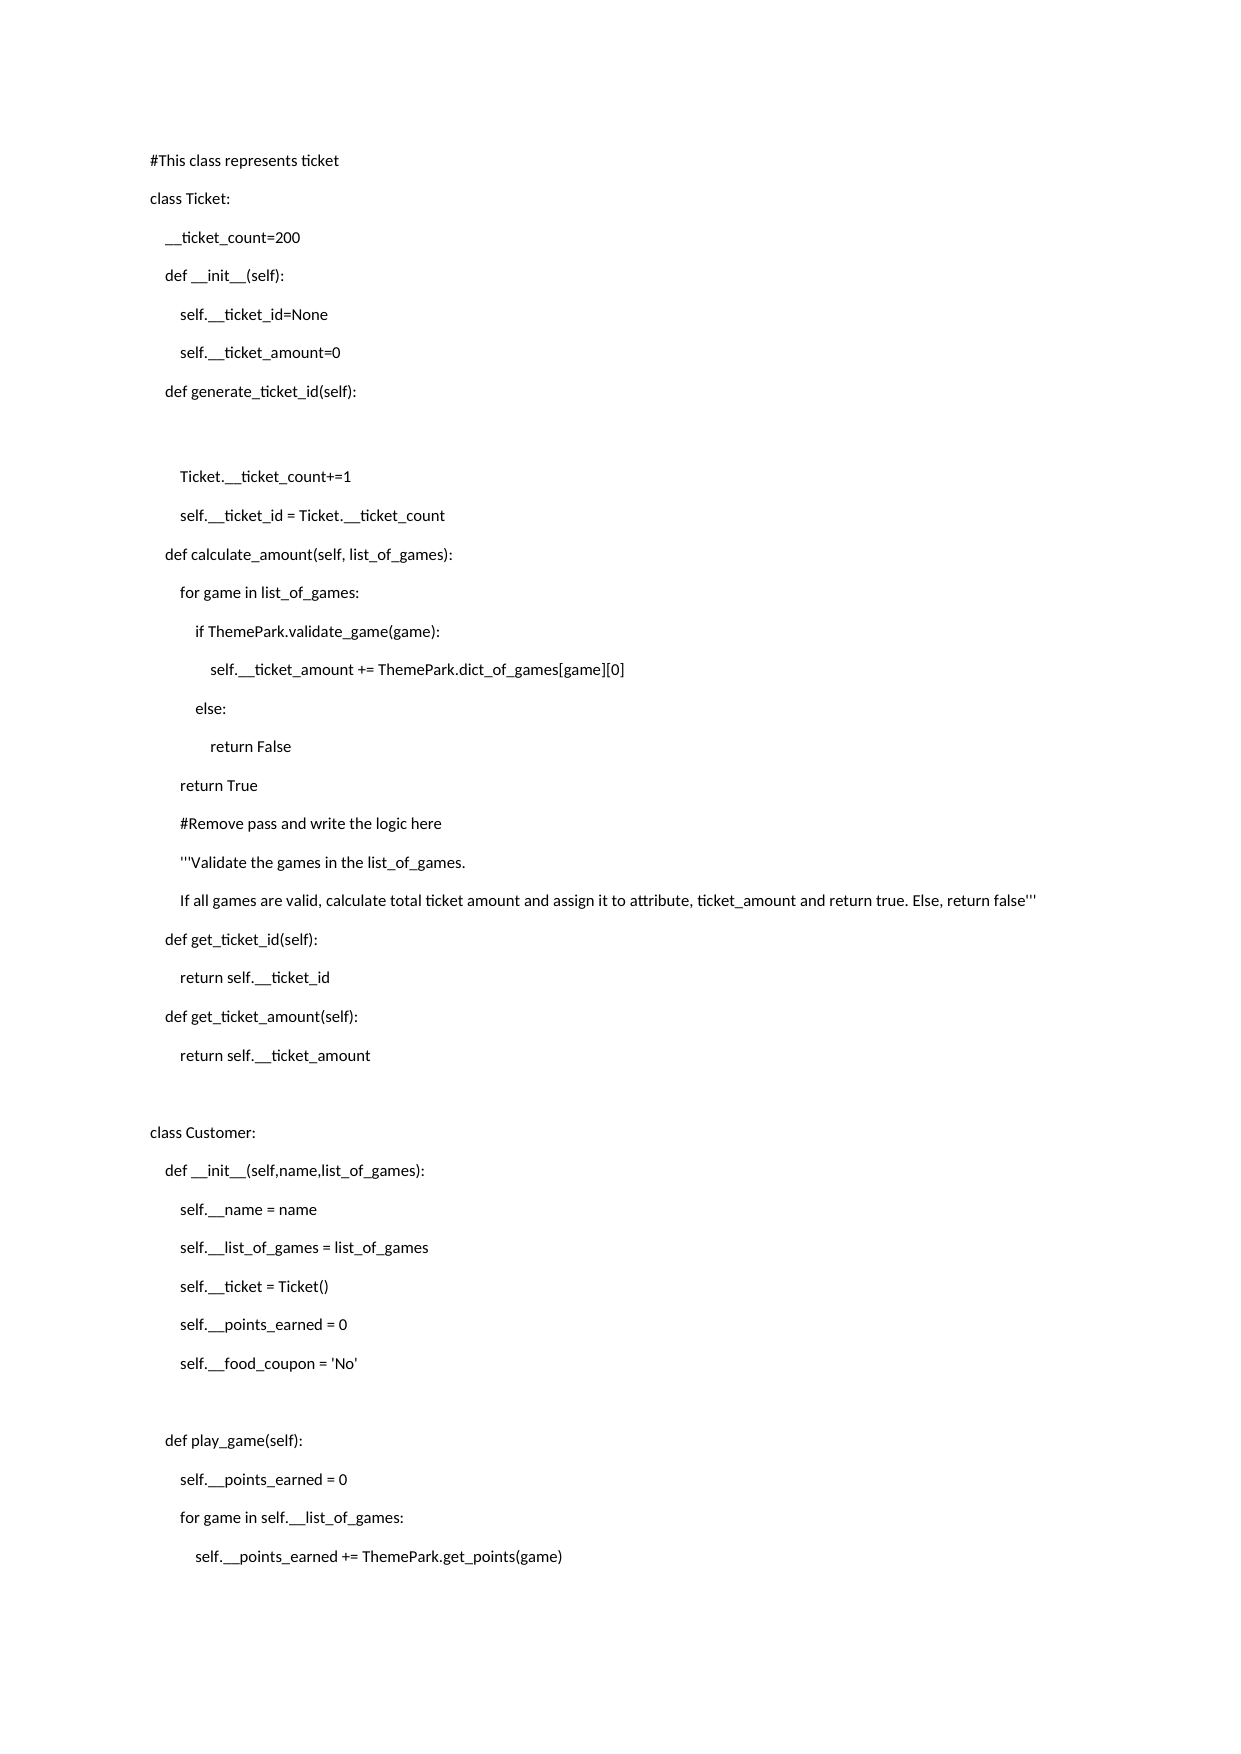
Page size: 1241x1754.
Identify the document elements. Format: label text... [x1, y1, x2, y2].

text self.__food_coupon = 'No' [150, 1353, 1090, 1373]
text def get_ticket_id(self): [150, 929, 1090, 949]
text self.__points_earned = 0 [150, 1469, 1090, 1489]
text self.__ticket = Ticket() [150, 1276, 1090, 1296]
text self.__ticket_id=None [150, 304, 1090, 324]
text return self.__ticket_id [150, 968, 1090, 988]
text def __init__(self): [150, 266, 1090, 286]
text self.__ticket_amount=0 [150, 343, 1090, 363]
text self.__points_earned = 0 [150, 1314, 1090, 1335]
text for game in self.__list_of_games: [150, 1507, 1090, 1528]
text return True [150, 775, 1090, 795]
text self.__points_earned += ThemePark.get_points(game) [150, 1546, 1090, 1566]
text class Ticket: [150, 188, 1090, 209]
text class Customer: [150, 1122, 1090, 1142]
text #This class represents ticket [150, 150, 1090, 170]
text '''Validate the games in the list_of_games. [150, 852, 1090, 872]
text self.__ticket_id = Ticket.__ticket_count [150, 505, 1090, 526]
text if ThemePark.validate_game(game): [150, 621, 1090, 641]
text def calculate_amount(self, list_of_games): [150, 544, 1090, 564]
text return self.__ticket_amount [150, 1045, 1090, 1065]
text If all games are valid, calculate total ticket amount and assign it to attribute, ticket_amount and return true. Else, return false''' [150, 891, 1090, 911]
text def __init__(self,name,list_of_games): [150, 1160, 1090, 1181]
text Ticket.__ticket_count+=1 [150, 467, 1090, 487]
text __ticket_count=200 [150, 227, 1090, 247]
text #Remove pass and write the logic here [150, 813, 1090, 834]
text def play_game(self): [150, 1430, 1090, 1451]
text self.__ticket_amount += ThemePark.dict_of_games[game][0] [150, 659, 1090, 680]
text else: [150, 698, 1090, 718]
text def get_ticket_amount(self): [150, 1006, 1090, 1027]
text for game in list_of_games: [150, 582, 1090, 603]
text self.__name = name [150, 1199, 1090, 1219]
text self.__list_of_games = list_of_games [150, 1237, 1090, 1258]
text return False [150, 736, 1090, 757]
text def generate_ticket_id(self): [150, 381, 1090, 402]
